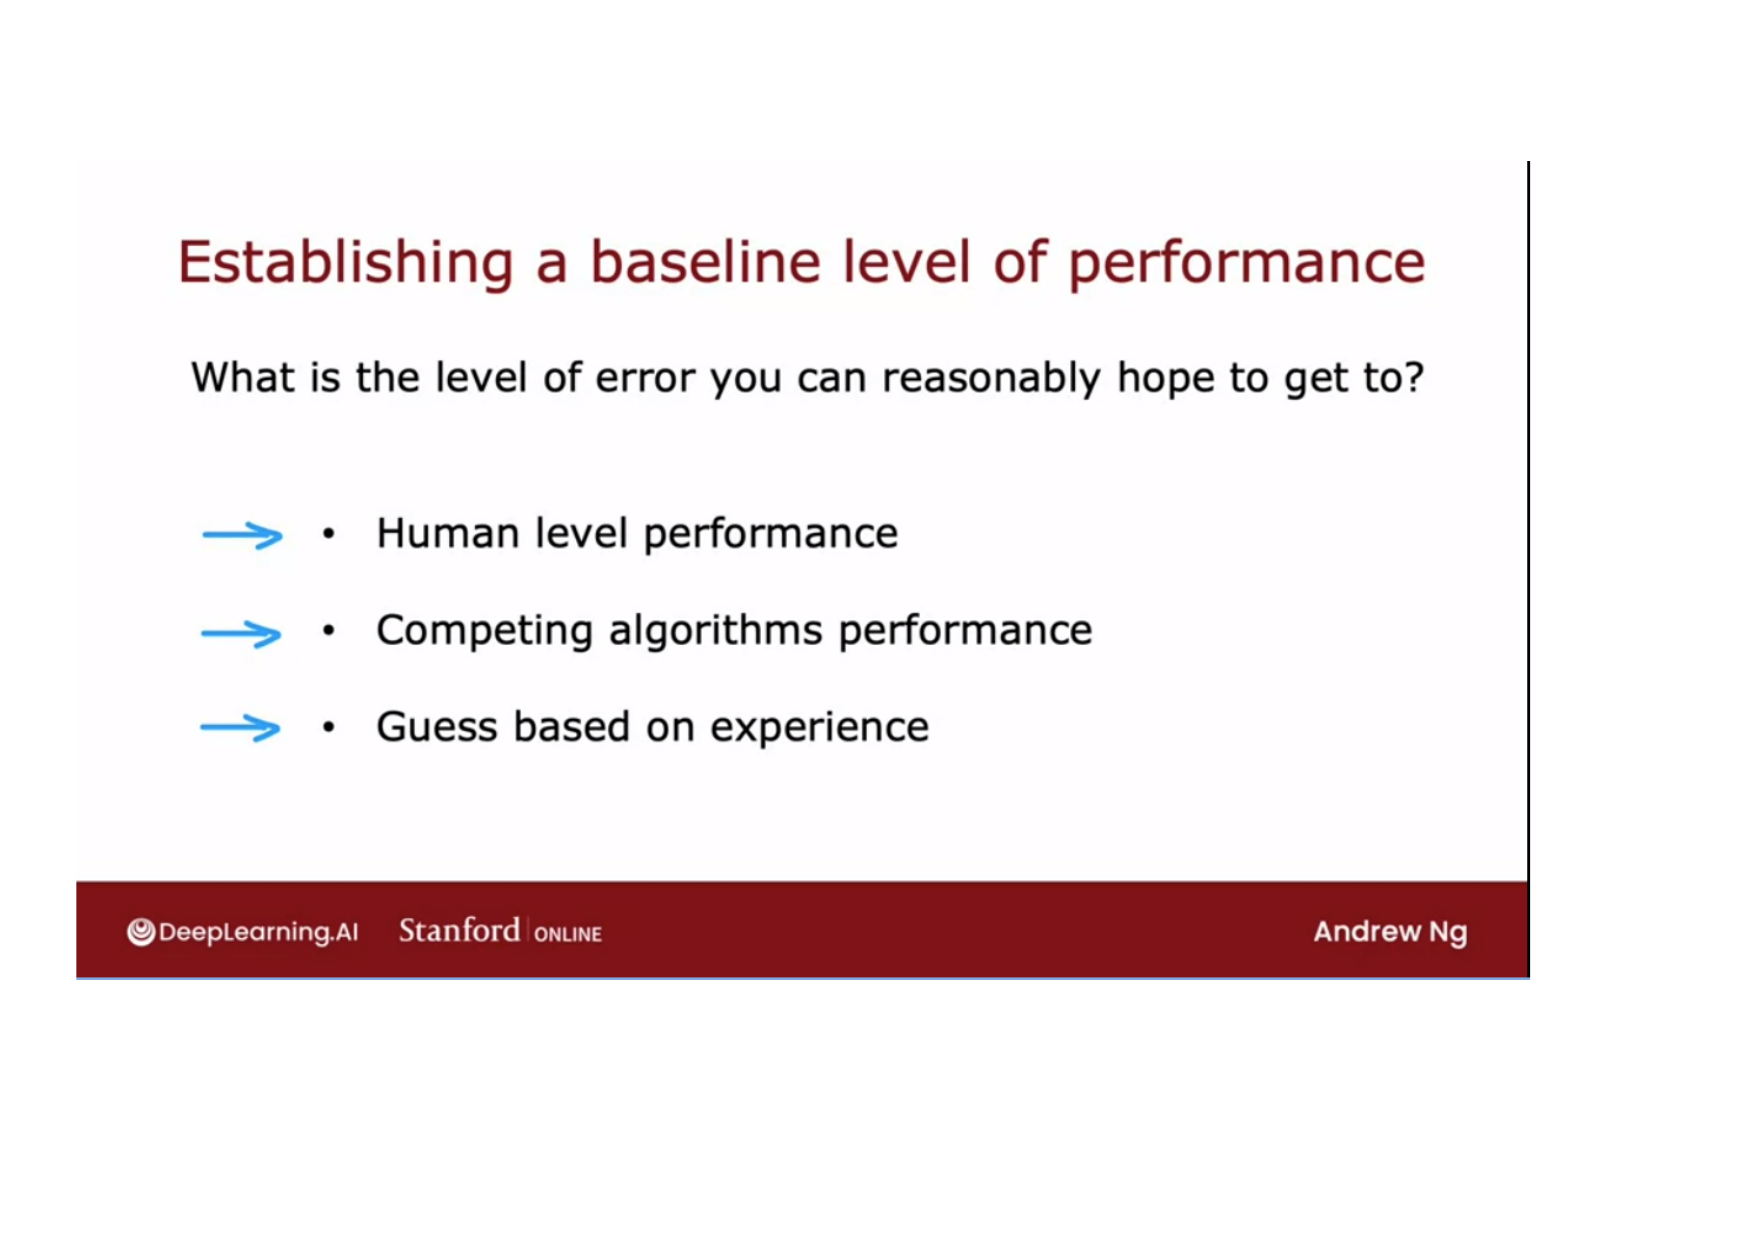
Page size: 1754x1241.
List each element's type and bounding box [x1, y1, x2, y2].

picture [76, 161, 1530, 980]
